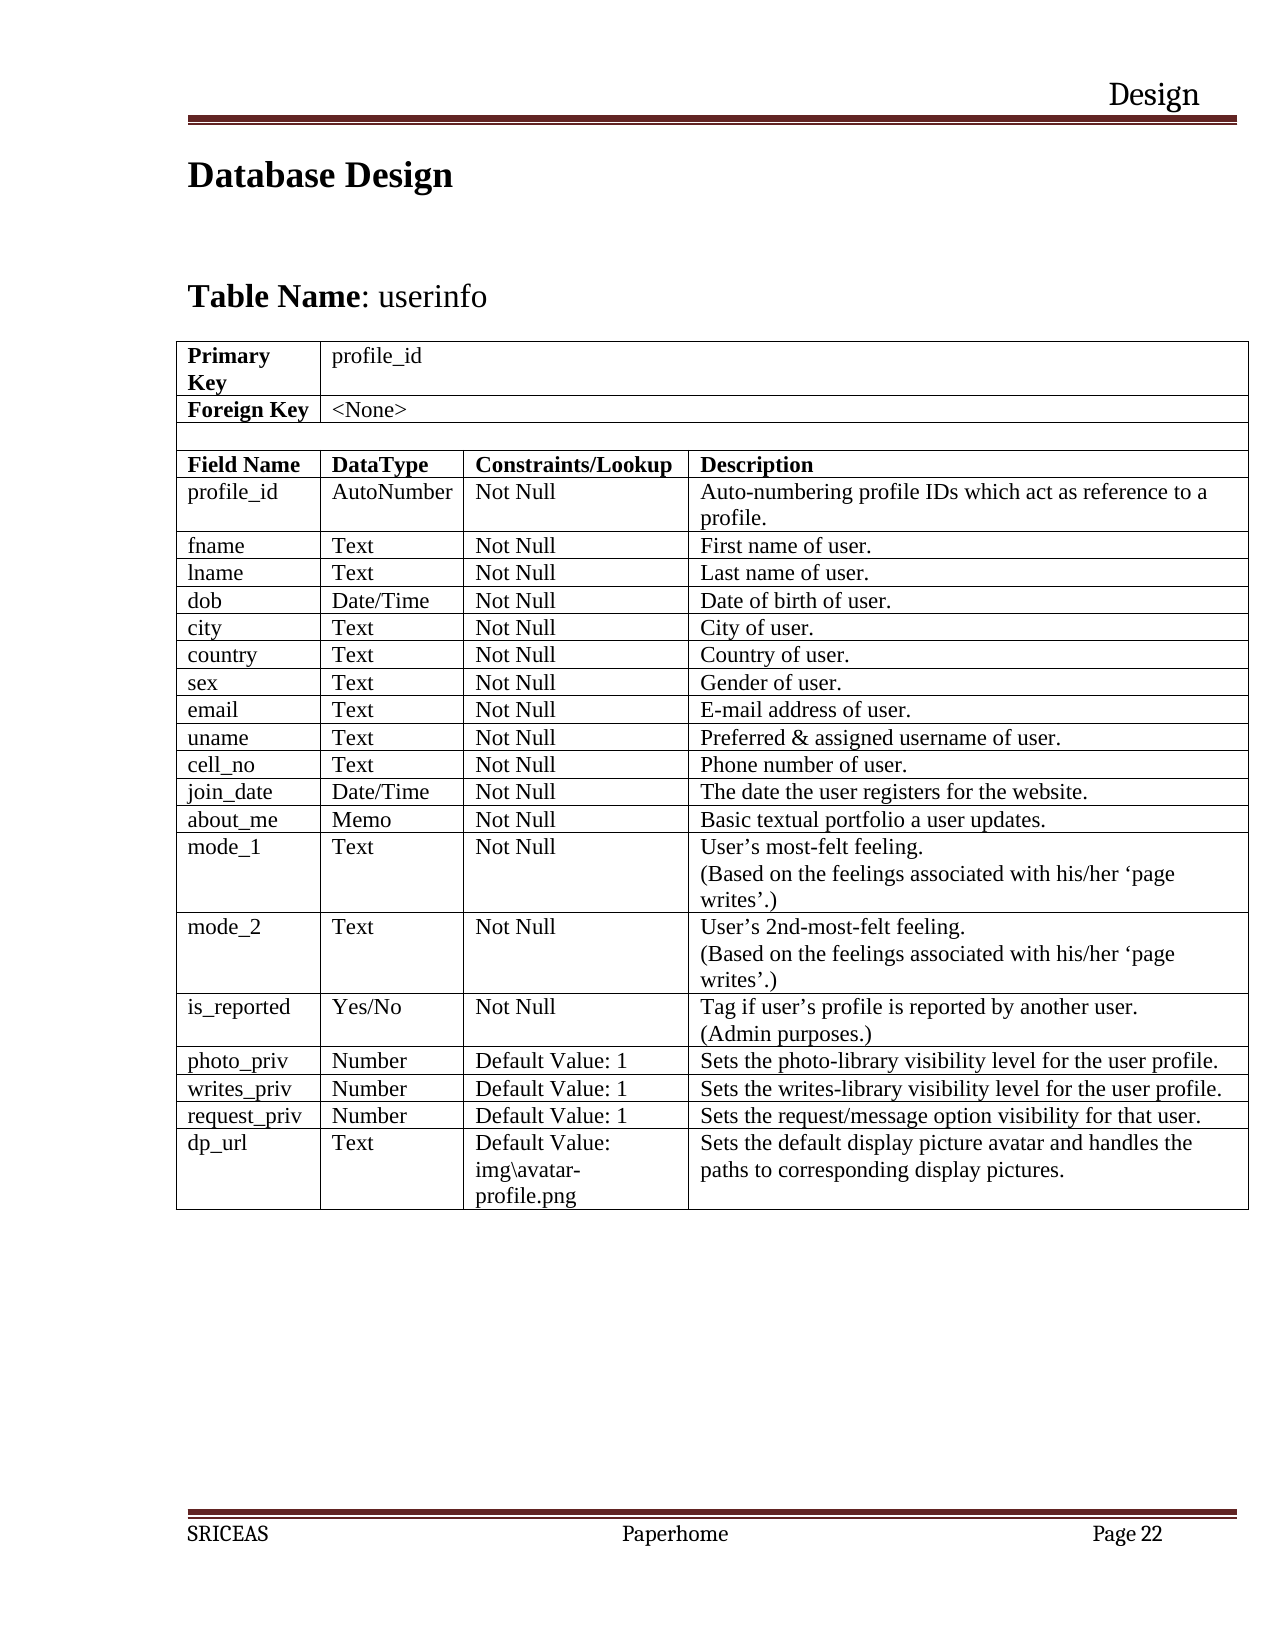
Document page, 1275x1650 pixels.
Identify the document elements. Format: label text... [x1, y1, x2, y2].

table_cell join_date [177, 779, 320, 805]
table_cell [177, 423, 1248, 450]
table_cell sex [177, 669, 320, 695]
table_cell Default Value: 1 [464, 1102, 688, 1128]
table_cell mode_2 [177, 913, 320, 992]
table_cell Date/Time [321, 779, 463, 805]
table_cell Not Null [464, 724, 688, 750]
table_cell Not Null [464, 587, 688, 613]
table_cell Not Null [464, 913, 688, 992]
table_cell mode_1 [177, 833, 320, 912]
table_cell Not Null [464, 751, 688, 777]
table_cell cell_no [177, 751, 320, 777]
table_cell The date the user registers for the website. [689, 779, 1248, 805]
table_cell Text [321, 614, 463, 640]
table_cell Tag if user’s profile is reported by another user. (Admin purposes.) [689, 994, 1248, 1046]
table_cell Not Null [464, 478, 688, 531]
table_cell Date of birth of user. [689, 587, 1248, 613]
table_cell Number [321, 1075, 463, 1101]
table_header profile_id [321, 342, 1248, 395]
table_cell Not Null [464, 806, 688, 832]
table_cell Text [321, 724, 463, 750]
table_cell country [177, 641, 320, 668]
table_cell Text [321, 669, 463, 695]
table_cell Not Null [464, 994, 688, 1046]
table_cell Default Value: 1 [464, 1047, 688, 1073]
table_cell City of user. [689, 614, 1248, 640]
table_cell is_reported [177, 994, 320, 1046]
table_cell Description [689, 451, 1248, 477]
table_cell Country of user. [689, 641, 1248, 668]
table_cell Text [321, 751, 463, 777]
table_cell Number [321, 1047, 463, 1073]
table_cell Basic textual portfolio a user updates. [689, 806, 1248, 832]
table_cell Field Name [177, 451, 320, 477]
table_cell Text [321, 696, 463, 723]
text Database Design [187, 153, 1237, 196]
table_cell Preferred & assigned username of user. [689, 724, 1248, 750]
table_cell User’s 2nd-most-felt feeling. (Based on the feelings associated with his/her ‘page writes’.) [689, 913, 1248, 992]
table_cell Default Value: 1 [464, 1075, 688, 1101]
table_cell AutoNumber [321, 478, 463, 531]
table_cell Text [321, 1129, 463, 1208]
table_cell Not Null [464, 779, 688, 805]
table_cell Auto-numbering profile IDs which act as reference to a profile. [689, 478, 1248, 531]
table_cell Gender of user. [689, 669, 1248, 695]
table_cell lname [177, 559, 320, 586]
table_cell Sets the request/message option visibility for that user. [689, 1102, 1248, 1128]
table_cell Not Null [464, 696, 688, 723]
table_cell profile_id [177, 478, 320, 531]
table_cell <None> [321, 396, 1248, 422]
table_cell Sets the default display picture avatar and handles the paths to corresponding display pictures. [689, 1129, 1248, 1208]
table_cell writes_priv [177, 1075, 320, 1101]
text Table Name: userinfo [187, 276, 1237, 314]
table_cell DataType [321, 451, 463, 477]
table_cell email [177, 696, 320, 723]
table_cell photo_priv [177, 1047, 320, 1073]
table_cell E-mail address of user. [689, 696, 1248, 723]
table_cell Yes/No [321, 994, 463, 1046]
table_header Primary Key [177, 342, 320, 395]
table_cell city [177, 614, 320, 640]
table_cell Not Null [464, 614, 688, 640]
table_cell Date/Time [321, 587, 463, 613]
table_cell Number [321, 1102, 463, 1128]
table_cell Last name of user. [689, 559, 1248, 586]
table_cell Text [321, 641, 463, 668]
table_cell Text [321, 833, 463, 912]
table_cell dp_url [177, 1129, 320, 1208]
table_cell Sets the writes-library visibility level for the user profile. [689, 1075, 1248, 1101]
table_cell uname [177, 724, 320, 750]
table_cell Not Null [464, 532, 688, 558]
table_cell Foreign Key [177, 396, 320, 422]
table_cell Phone number of user. [689, 751, 1248, 777]
table_cell Text [321, 532, 463, 558]
table_cell Not Null [464, 669, 688, 695]
table_cell fname [177, 532, 320, 558]
table_cell User’s most-felt feeling. (Based on the feelings associated with his/her ‘page writes’.) [689, 833, 1248, 912]
table_cell Not Null [464, 559, 688, 586]
table_cell Not Null [464, 833, 688, 912]
table_cell dob [177, 587, 320, 613]
table_cell First name of user. [689, 532, 1248, 558]
table_cell Constraints/Lookup [464, 451, 688, 477]
table_cell Text [321, 559, 463, 586]
table_cell Default Value: img\avatar-profile.png [464, 1129, 688, 1208]
table_cell Sets the photo-library visibility level for the user profile. [689, 1047, 1248, 1073]
table_cell Not Null [464, 641, 688, 668]
table_cell request_priv [177, 1102, 320, 1128]
table_cell Text [321, 913, 463, 992]
table_cell Memo [321, 806, 463, 832]
table_cell about_me [177, 806, 320, 832]
